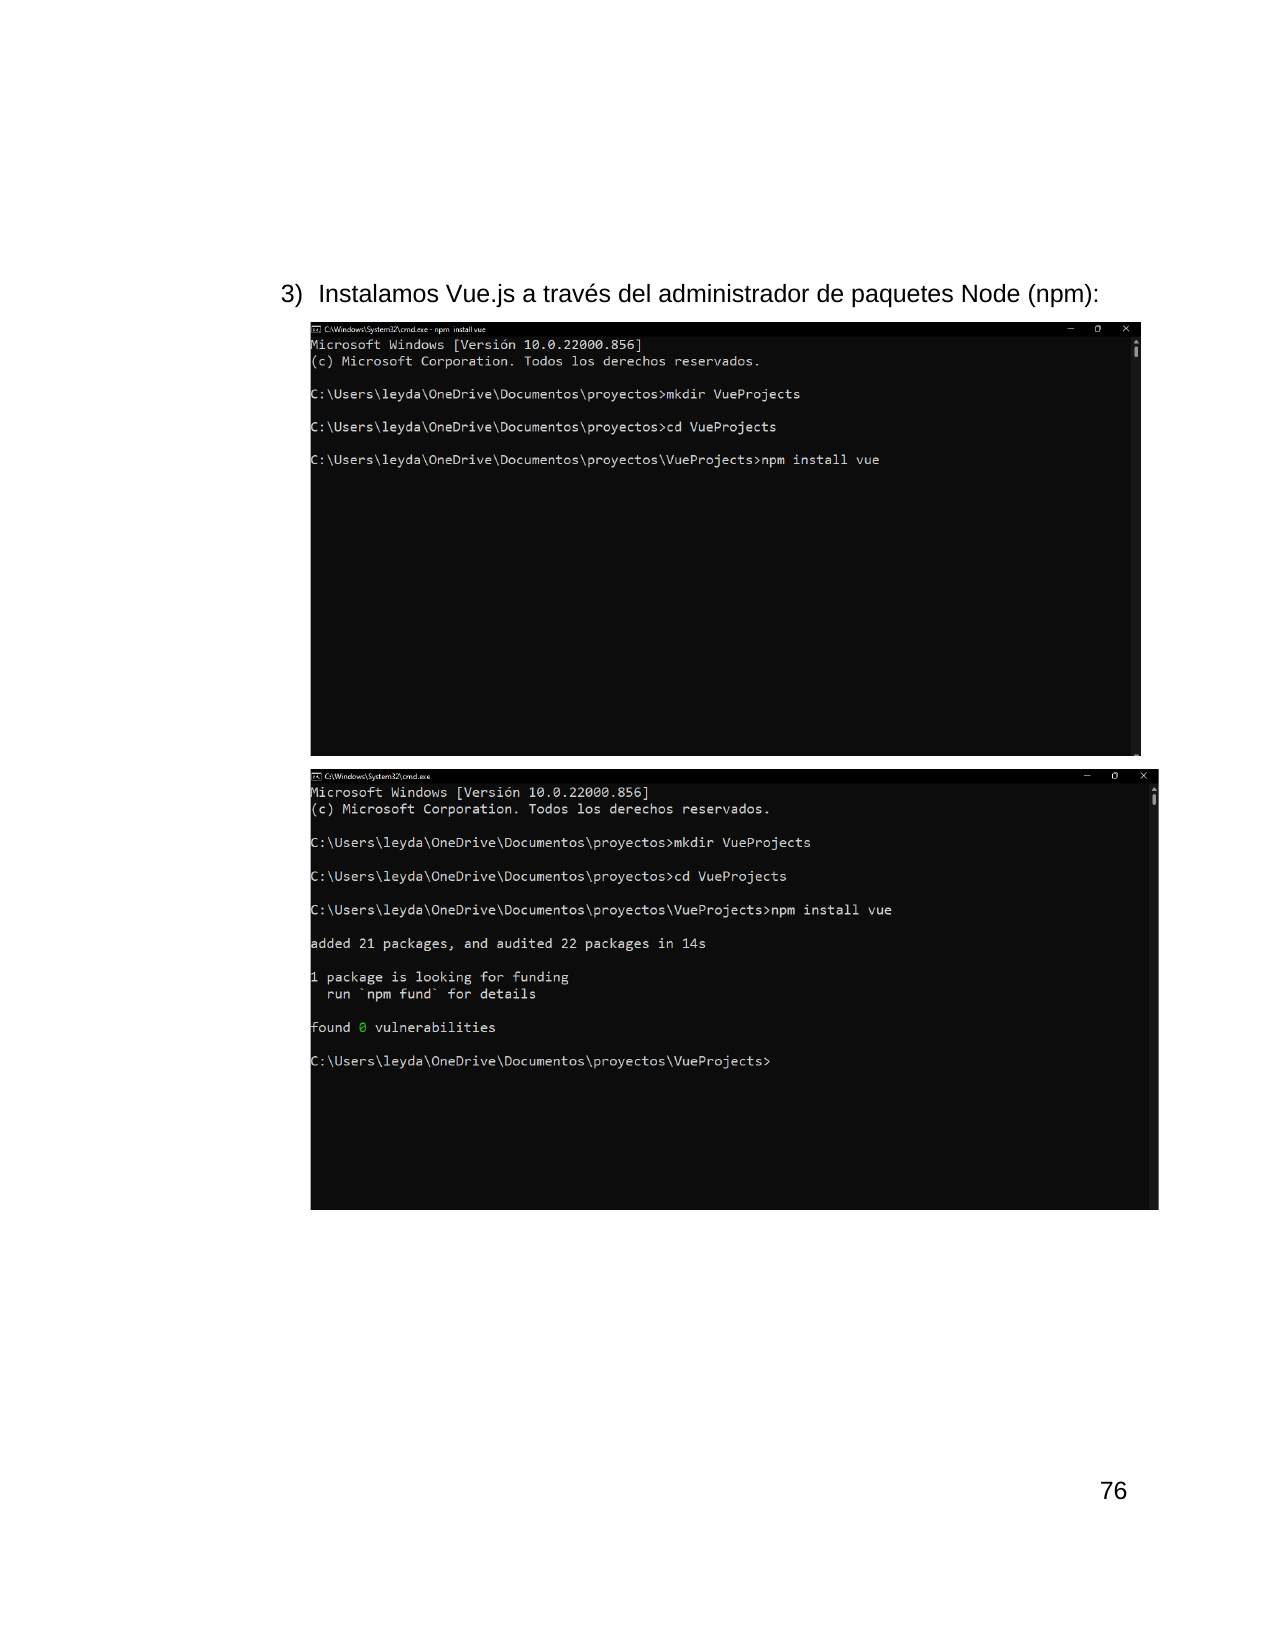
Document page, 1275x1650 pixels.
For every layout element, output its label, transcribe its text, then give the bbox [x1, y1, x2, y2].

picture [310, 769, 1159, 1210]
picture [310, 322, 1141, 756]
list Instalamos Vue.js a través del administrador de paquetes Node (npm): [281, 279, 1127, 308]
